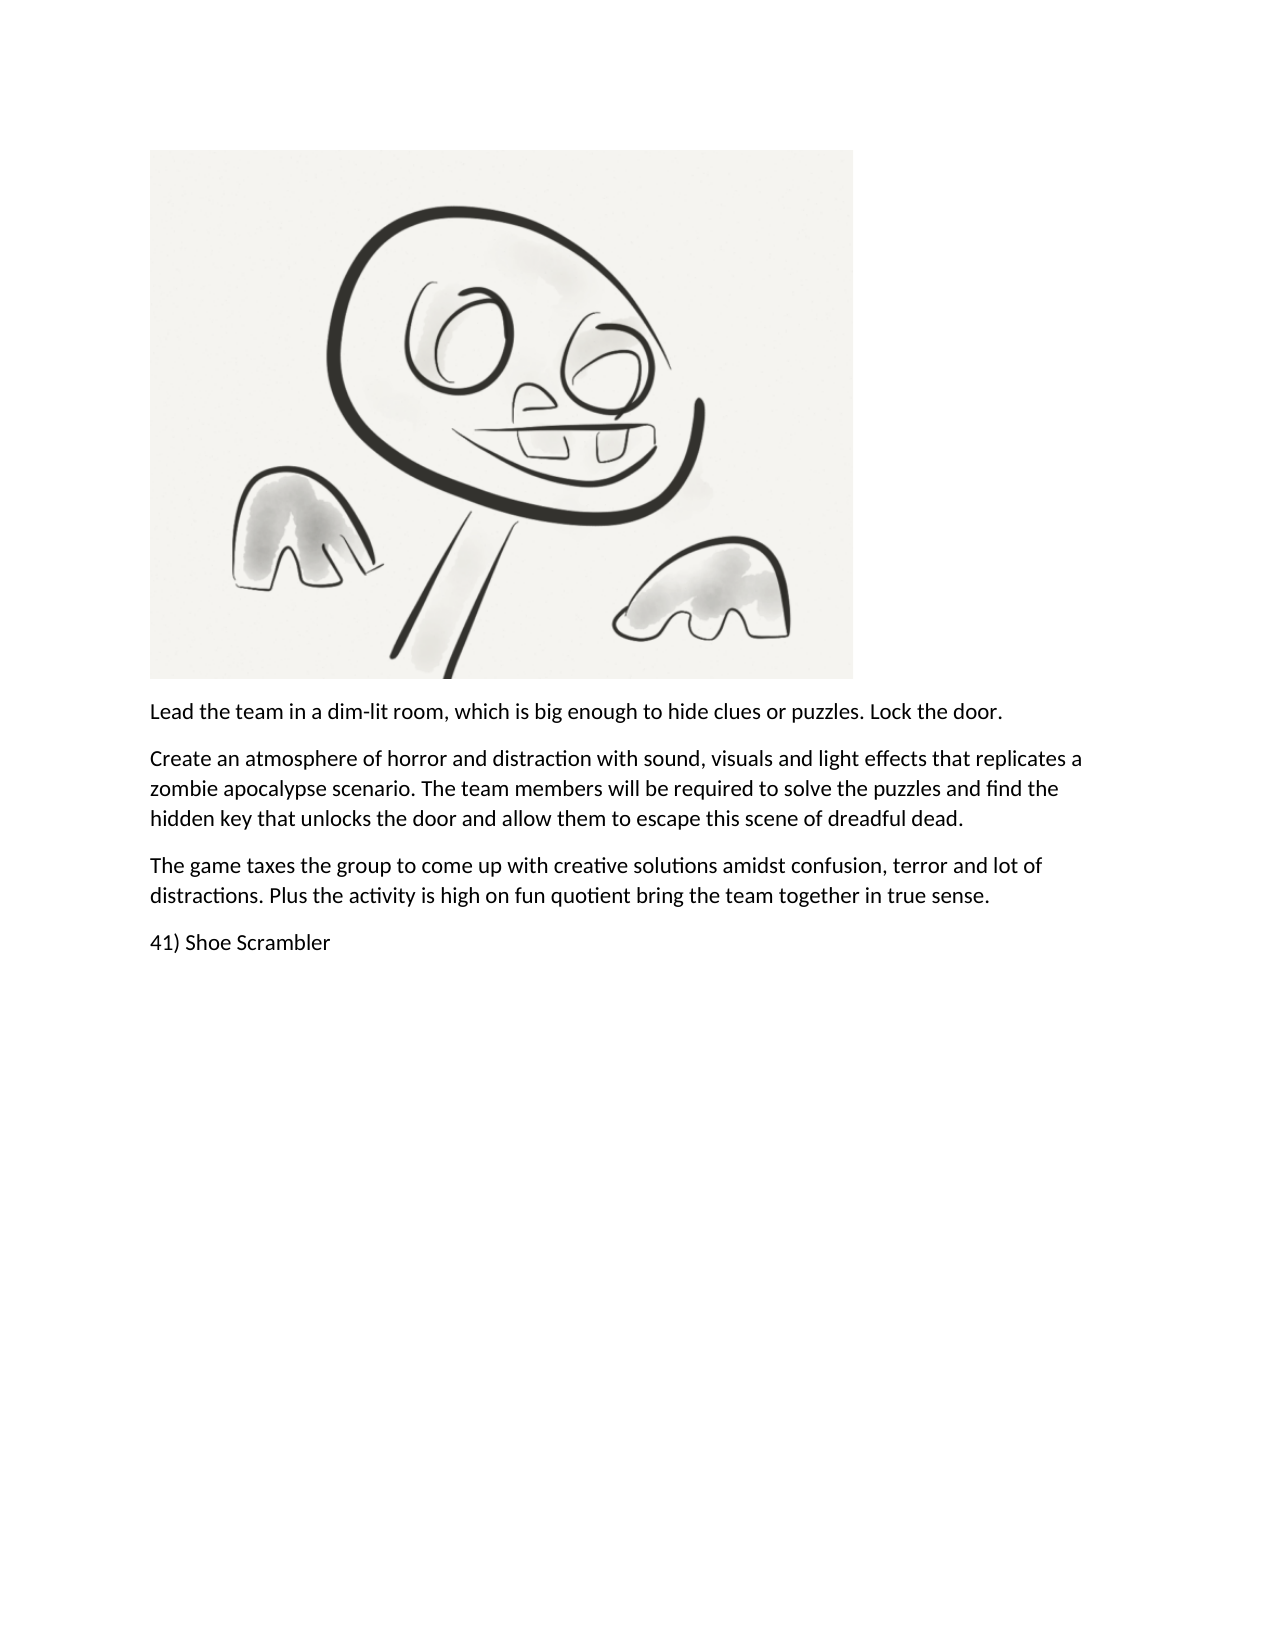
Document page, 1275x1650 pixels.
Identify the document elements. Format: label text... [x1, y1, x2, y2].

text Create an atmosphere of horror and distraction with sound, visuals and light effects that replicates a zombie apocalypse scenario. The team members will be required to solve the puzzles and find the hidden key that unlocks the door and allow them to escape this scene of dreadful dead. [150, 744, 1125, 832]
text Lead the team in a dim-lit room, which is big enough to hide clues or puzzles. Lock the door. [150, 697, 1125, 725]
picture [150, 150, 854, 679]
text The game taxes the group to come up with creative solutions amidst confusion, terror and lot of distractions. Plus the activity is high on fun quotient bring the team together in true sense. [150, 851, 1125, 909]
text 41) Shoe Scrambler [150, 928, 1125, 956]
